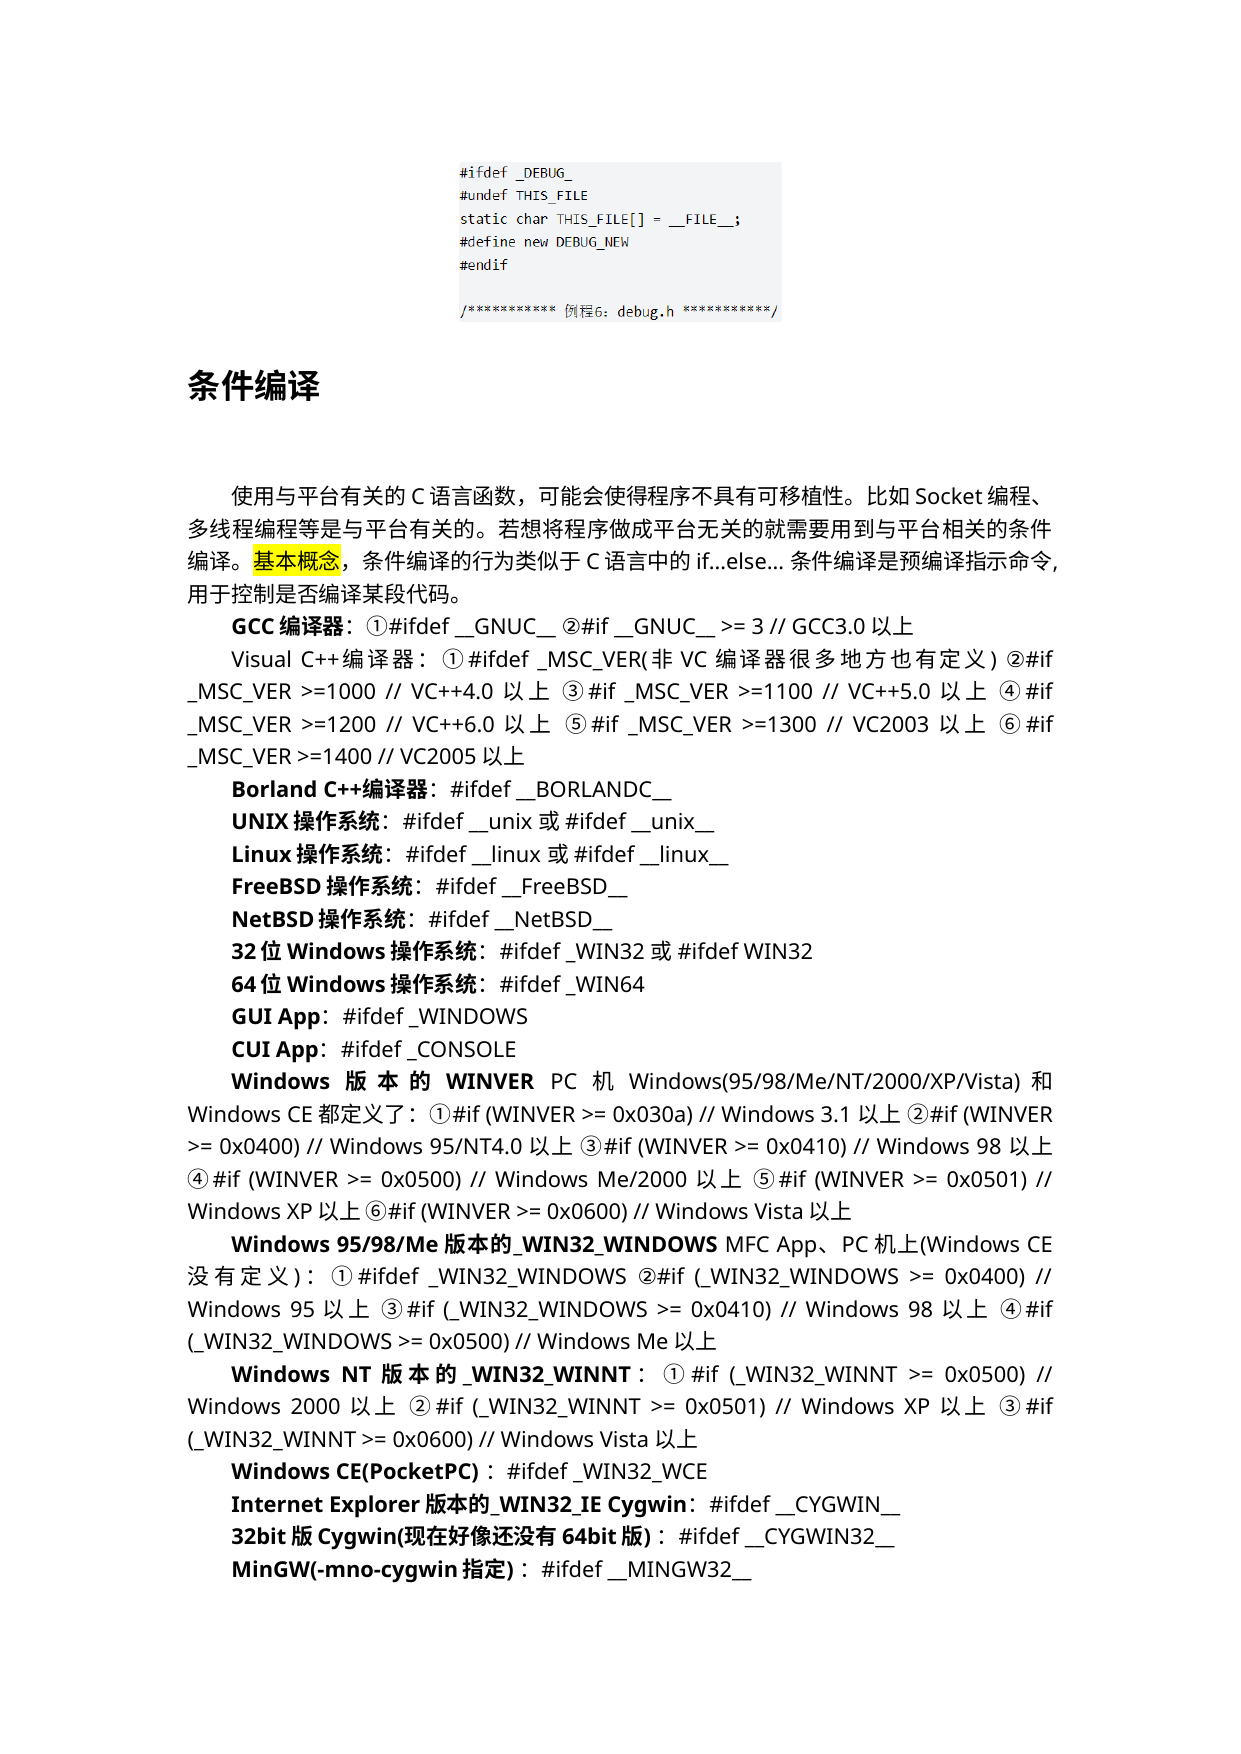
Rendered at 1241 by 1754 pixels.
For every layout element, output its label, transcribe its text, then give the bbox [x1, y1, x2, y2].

text GUI App：#ifdef _WINDOWS [187, 999, 1053, 1031]
text MinGW(-mno-cygwin指定) ：#ifdef __MINGW32__ [187, 1551, 1053, 1584]
text 32位Windows操作系统：#ifdef _WIN32 或 #ifdef WIN32 [187, 934, 1053, 966]
text Borland C++编译器：#ifdef __BORLANDC__ [187, 771, 1053, 804]
text UNIX操作系统：#ifdef __unix 或 #ifdef __unix__ [187, 804, 1053, 836]
text 使用与平台有关的C语言函数，可能会使得程序不具有可移植性。比如Socket编程、多线程编程等是与平台有关的。若想将程序做成平台无关的就需要用到与平台相关的条件编译。基本概念，条件编译的行为类似于C语言中的if…else… 条件编译是预编译指示命令,用于控制是否编译某段代码。 [187, 479, 1053, 609]
text Windows版本的WINVER PC机Windows(95/98/Me/NT/2000/XP/Vista)和Windows CE都定义了：①#if (WINVER >= 0x030a) // Windows 3.1以上 ②#if (WINVER >= 0x0400) // Windows 95/NT4.0以上 ③#if (WINVER >= 0x0410) // Windows 98以上 ④#if (WINVER >= 0x0500) // Windows Me/2000以上 ⑤#if (WINVER >= 0x0501) // Windows XP以上 ⑥#if (WINVER >= 0x0600) // Windows Vista以上 [187, 1064, 1053, 1226]
subtitle 条件编译 [187, 352, 1053, 417]
text CUI App：#ifdef _CONSOLE [231, 1031, 1053, 1064]
text FreeBSD操作系统：#ifdef __FreeBSD__ [187, 869, 1053, 901]
picture [458, 162, 782, 322]
text Windows CE(PocketPC) ：#ifdef _WIN32_WCE [231, 1454, 1053, 1486]
text 32bit版Cygwin(现在好像还没有64bit版) ：#ifdef __CYGWIN32__ [187, 1519, 1053, 1551]
text Internet Explorer版本的_WIN32_IE Cygwin：#ifdef __CYGWIN__ [187, 1486, 1053, 1519]
text Visual C++编译器：①#ifdef _MSC_VER(非VC编译器很多地方也有定义) ②#if _MSC_VER >=1000 // VC++4.0以上 ③#if _MSC_VER >=1100 // VC++5.0以上 ④#if _MSC_VER >=1200 // VC++6.0以上 ⑤#if _MSC_VER >=1300 // VC2003以上 ⑥#if _MSC_VER >=1400 // VC2005以上 [187, 641, 1053, 771]
text Windows 95/98/Me版本的_WIN32_WINDOWS MFC App、PC机上(Windows CE没有定义)：①#ifdef _WIN32_WINDOWS ②#if (_WIN32_WINDOWS >= 0x0400) // Windows 95以上 ③#if (_WIN32_WINDOWS >= 0x0410) // Windows 98以上 ④#if (_WIN32_WINDOWS >= 0x0500) // Windows Me以上 [187, 1226, 1053, 1356]
text Linux操作系统：#ifdef __linux 或 #ifdef __linux__ [187, 836, 1053, 869]
text GCC编译器：①#ifdef __GNUC__ ②#if __GNUC__ >= 3 // GCC3.0以上 [187, 609, 1053, 641]
text NetBSD操作系统：#ifdef __NetBSD__ [187, 901, 1053, 934]
text Windows NT版本的_WIN32_WINNT：①#if (_WIN32_WINNT >= 0x0500) // Windows 2000以上 ②#if (_WIN32_WINNT >= 0x0501) // Windows XP以上 ③#if (_WIN32_WINNT >= 0x0600) // Windows Vista以上 [187, 1356, 1053, 1454]
text 64位Windows操作系统：#ifdef _WIN64 [187, 966, 1053, 999]
